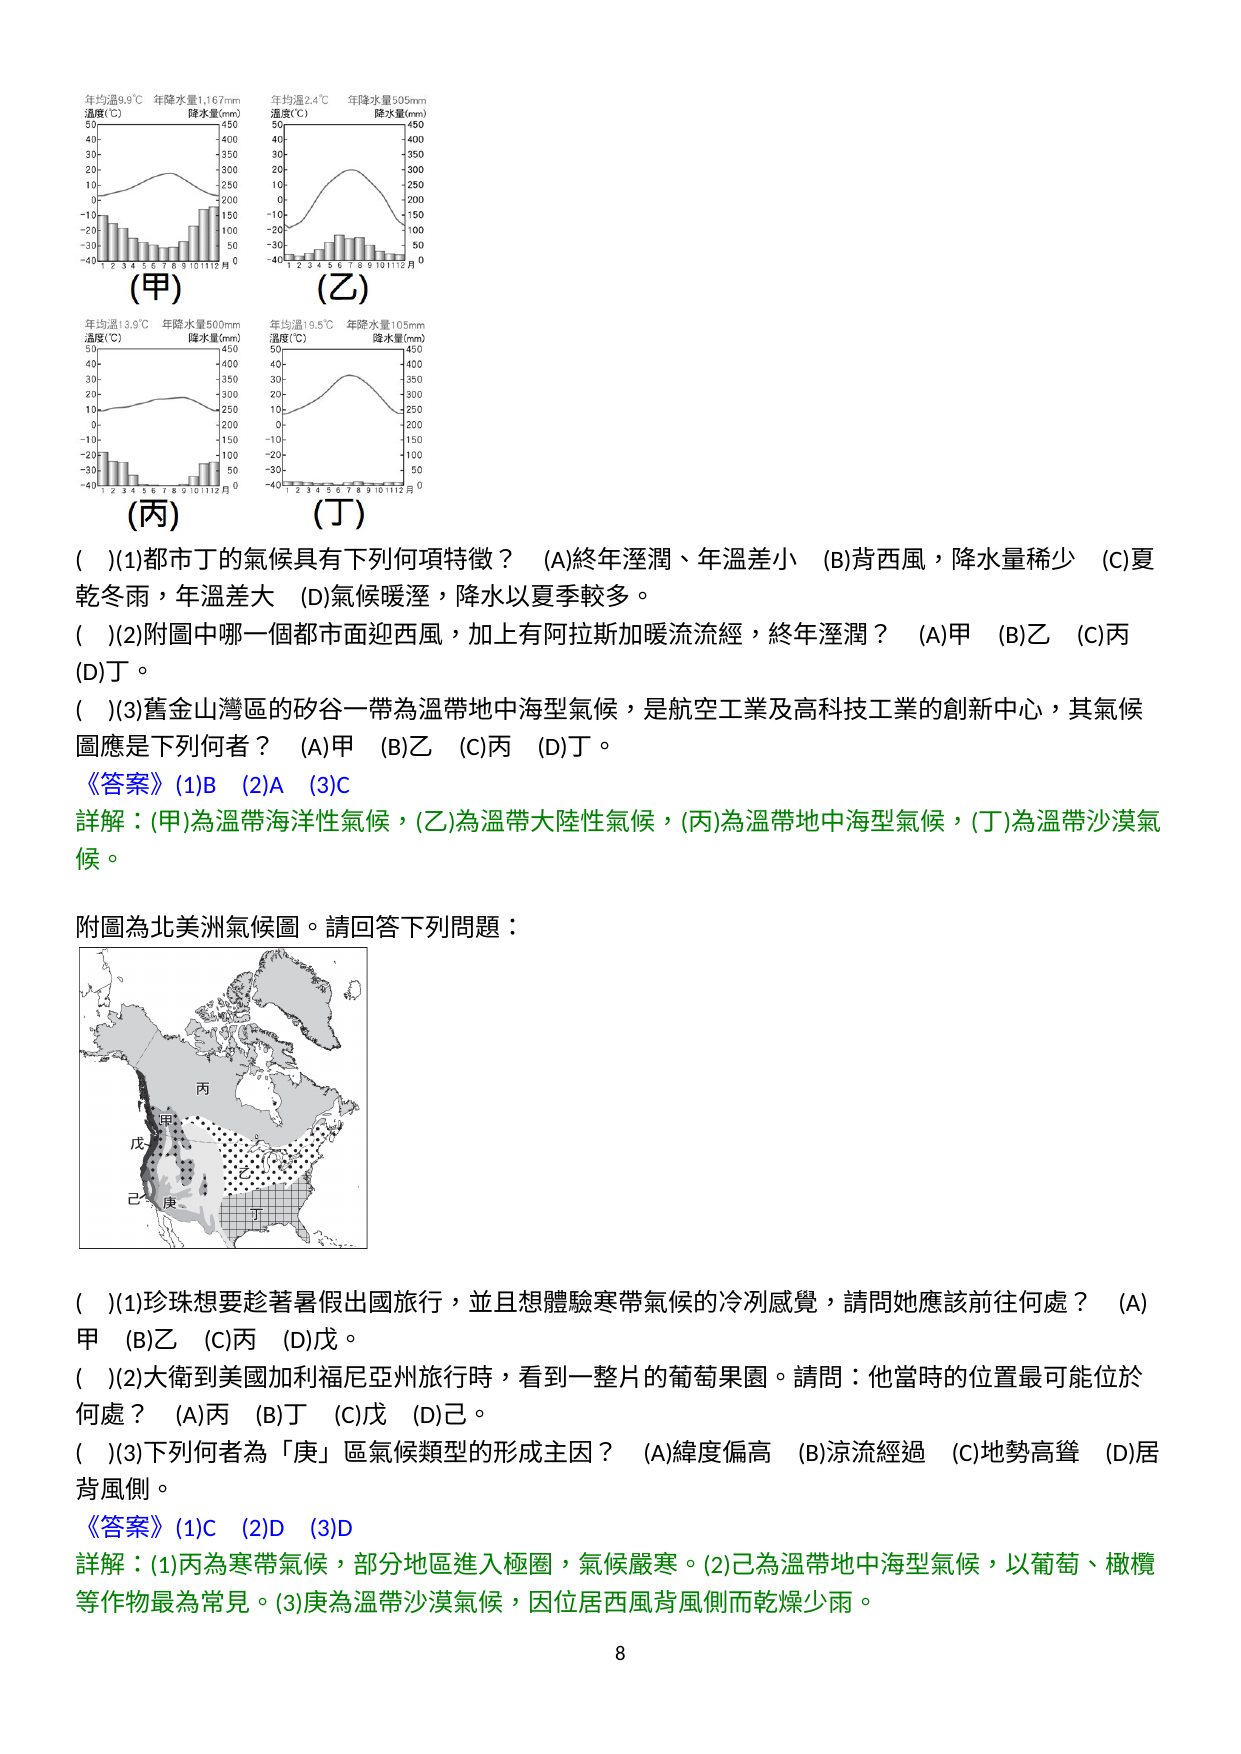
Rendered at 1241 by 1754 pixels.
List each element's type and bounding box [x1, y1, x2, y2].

picture [75, 944, 371, 1252]
picture [75, 88, 430, 534]
